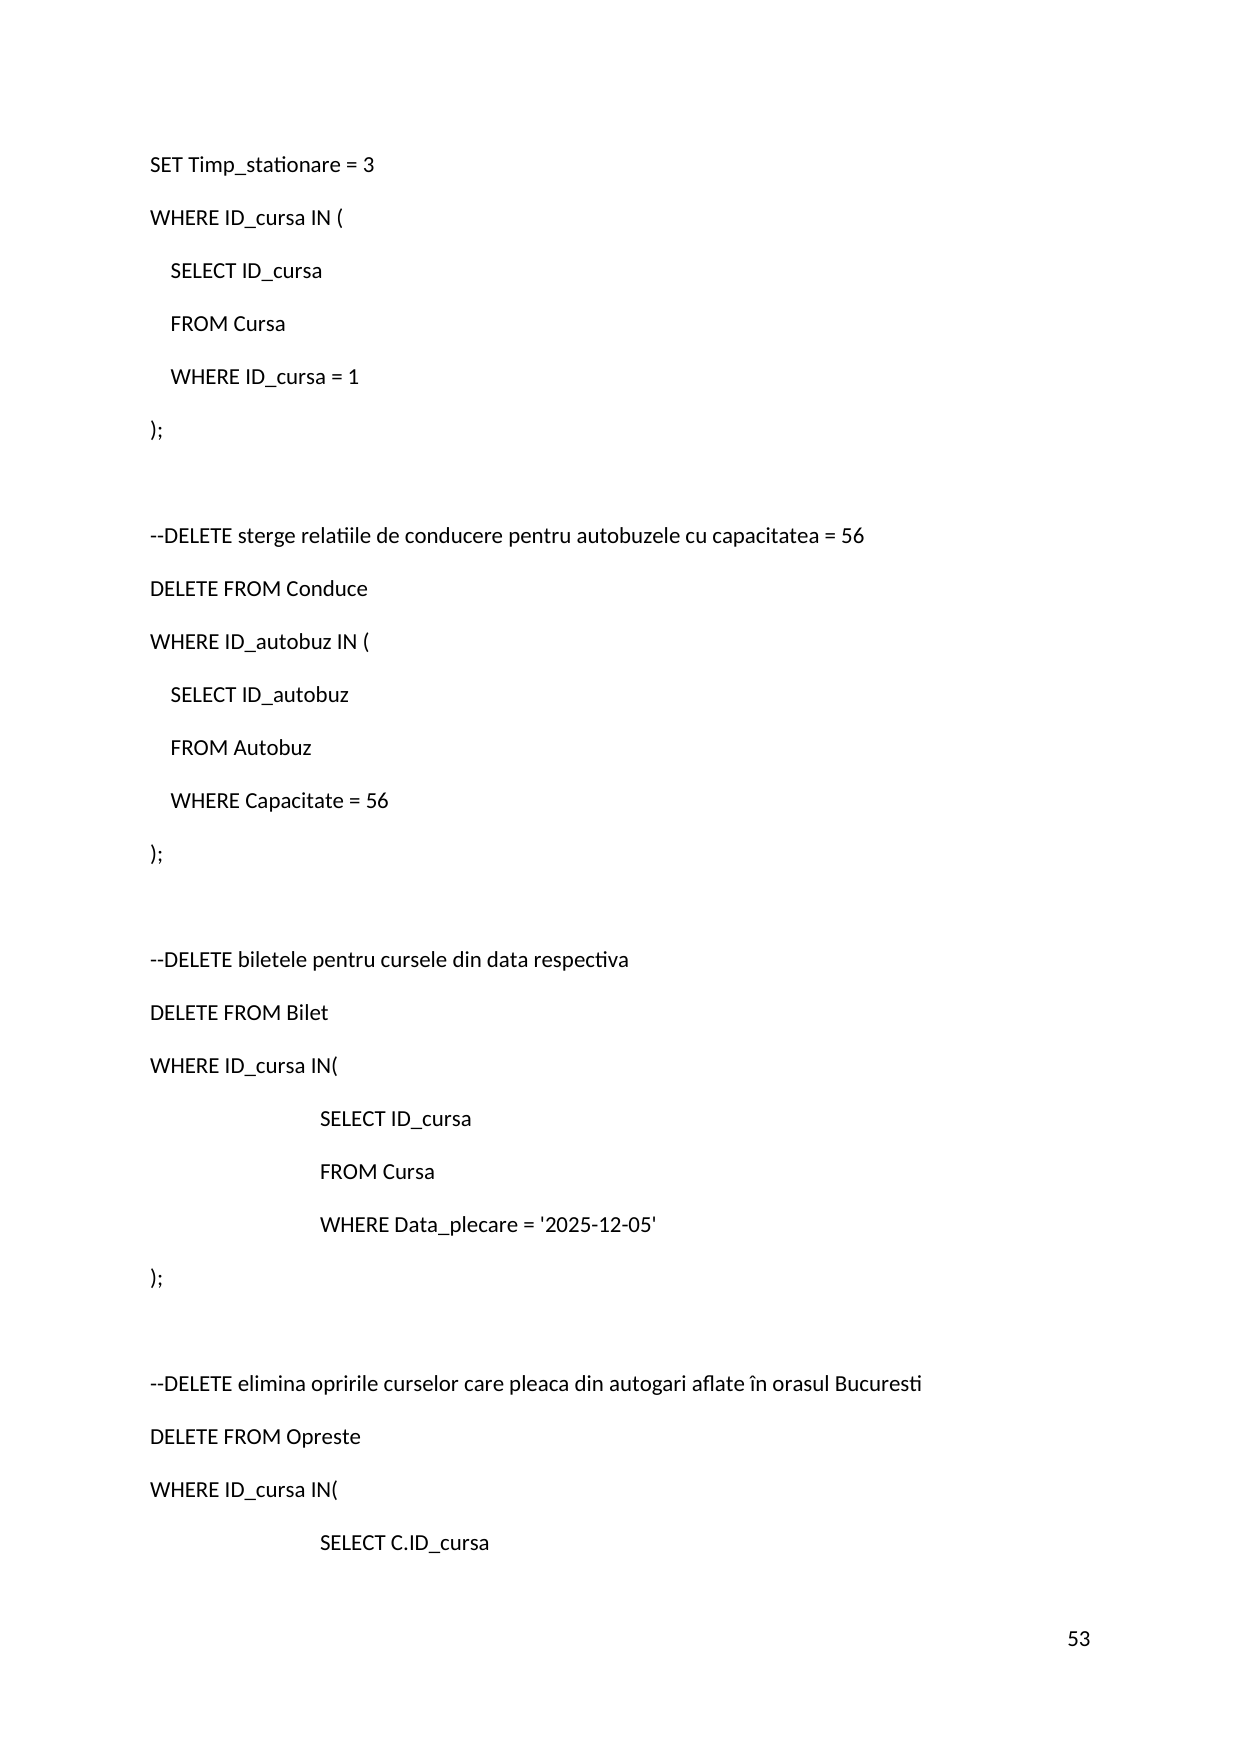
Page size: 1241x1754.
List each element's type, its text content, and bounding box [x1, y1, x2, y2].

text DELETE FROM Opreste [150, 1422, 1090, 1451]
text WHERE ID_cursa IN( [150, 1476, 1090, 1503]
text --DELETE elimina opririle curselor care pleaca din autogari aflate în orasul Bucuresti [150, 1369, 1090, 1397]
text DELETE FROM Bilet [150, 998, 1090, 1026]
text WHERE ID_cursa IN( [150, 1051, 1090, 1079]
text WHERE ID_cursa IN ( [150, 203, 1090, 231]
text FROM Autobuz [150, 733, 1090, 761]
text SELECT ID_cursa [150, 1104, 1090, 1132]
text DELETE FROM Conduce [150, 574, 1090, 602]
text SELECT ID_cursa [150, 256, 1090, 284]
text --DELETE biletele pentru cursele din data respectiva [150, 945, 1090, 973]
text ); [150, 1263, 1090, 1291]
text SELECT C.ID_cursa [150, 1528, 1090, 1557]
text FROM Cursa [150, 309, 1090, 337]
text ); [150, 415, 1090, 443]
text --DELETE sterge relatiile de conducere pentru autobuzele cu capacitatea = 56 [150, 521, 1090, 549]
text WHERE ID_cursa = 1 [150, 362, 1090, 390]
text FROM Cursa [150, 1157, 1090, 1185]
text WHERE Capacitate = 56 [150, 786, 1090, 814]
text WHERE Data_plecare = '2025-12-05' [150, 1210, 1090, 1238]
text ); [150, 839, 1090, 867]
text SELECT ID_autobuz [150, 680, 1090, 708]
text SET Timp_stationare = 3 [150, 150, 1090, 178]
text WHERE ID_autobuz IN ( [150, 627, 1090, 655]
